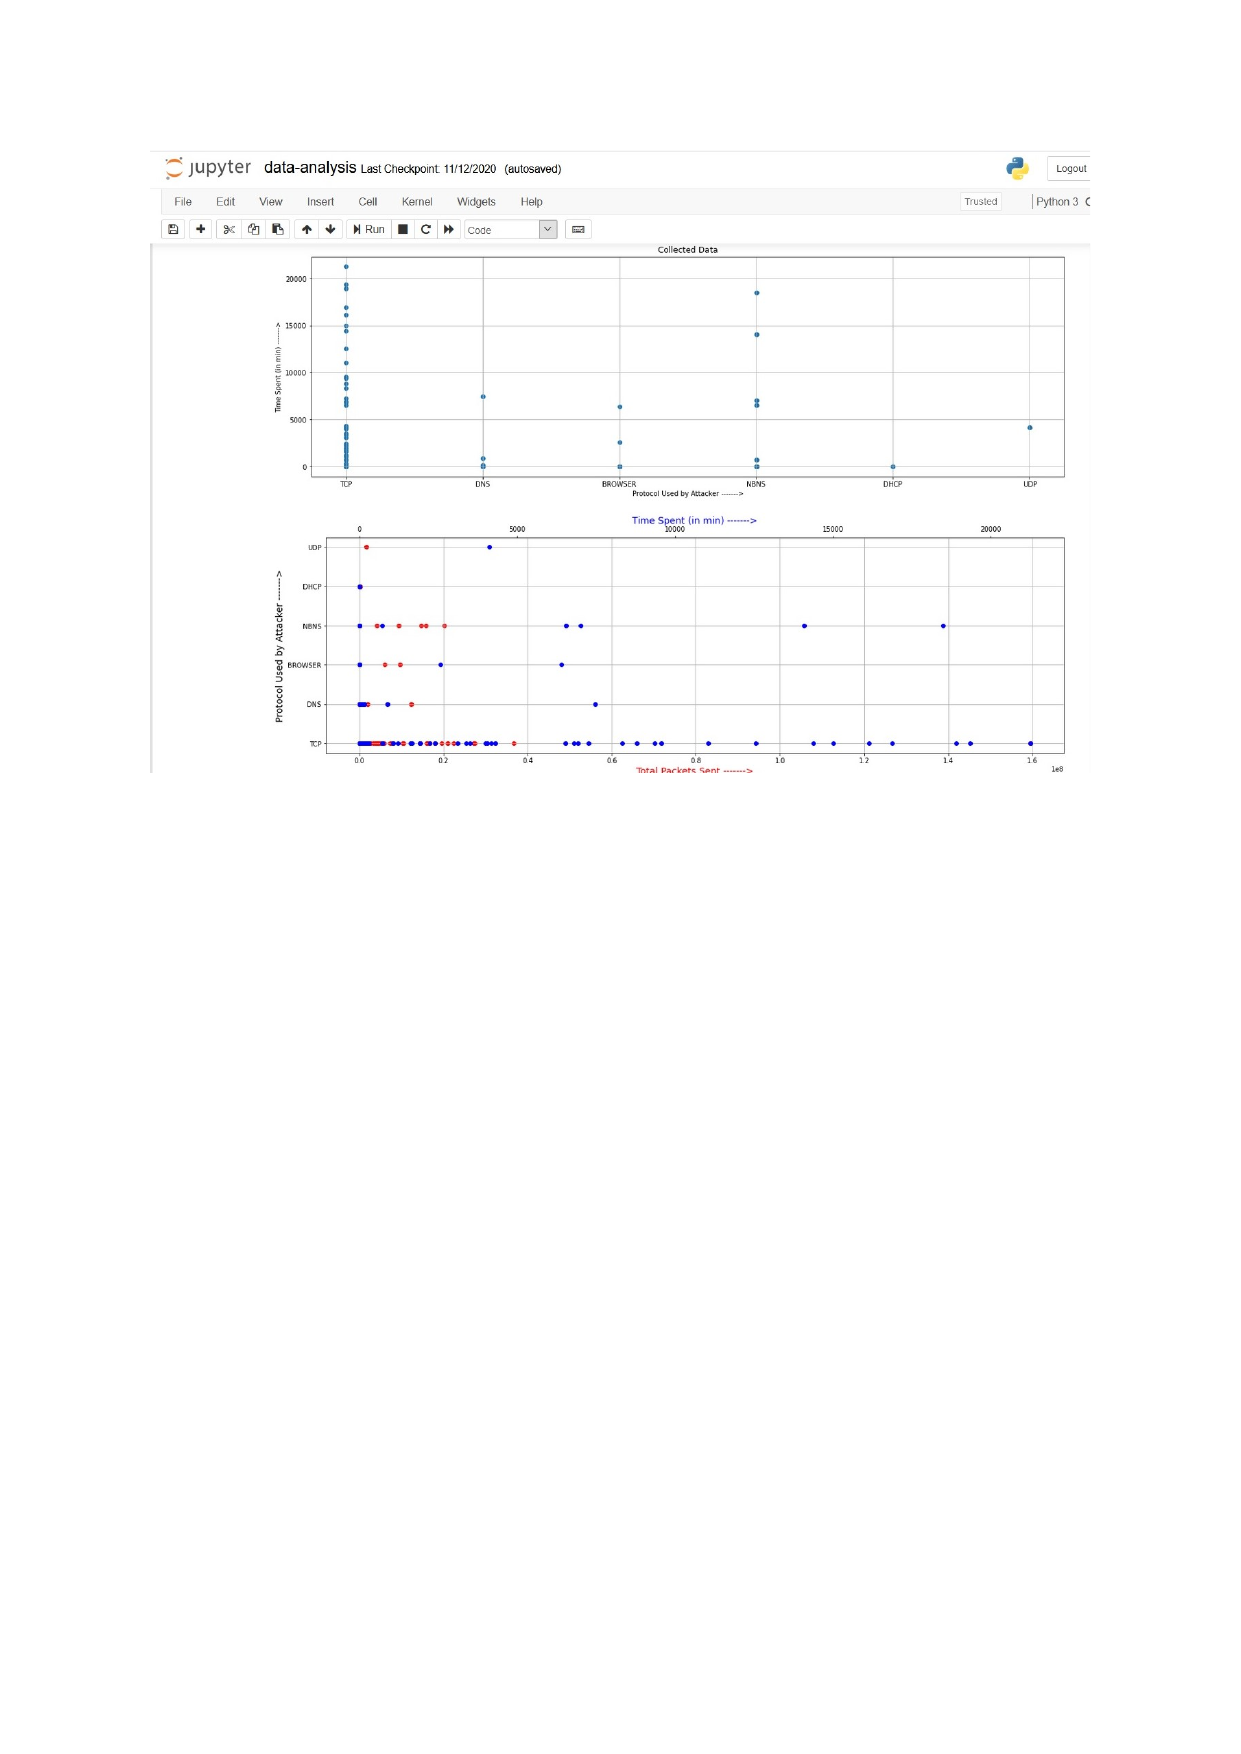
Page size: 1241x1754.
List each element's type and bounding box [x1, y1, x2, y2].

picture [150, 150, 1091, 773]
